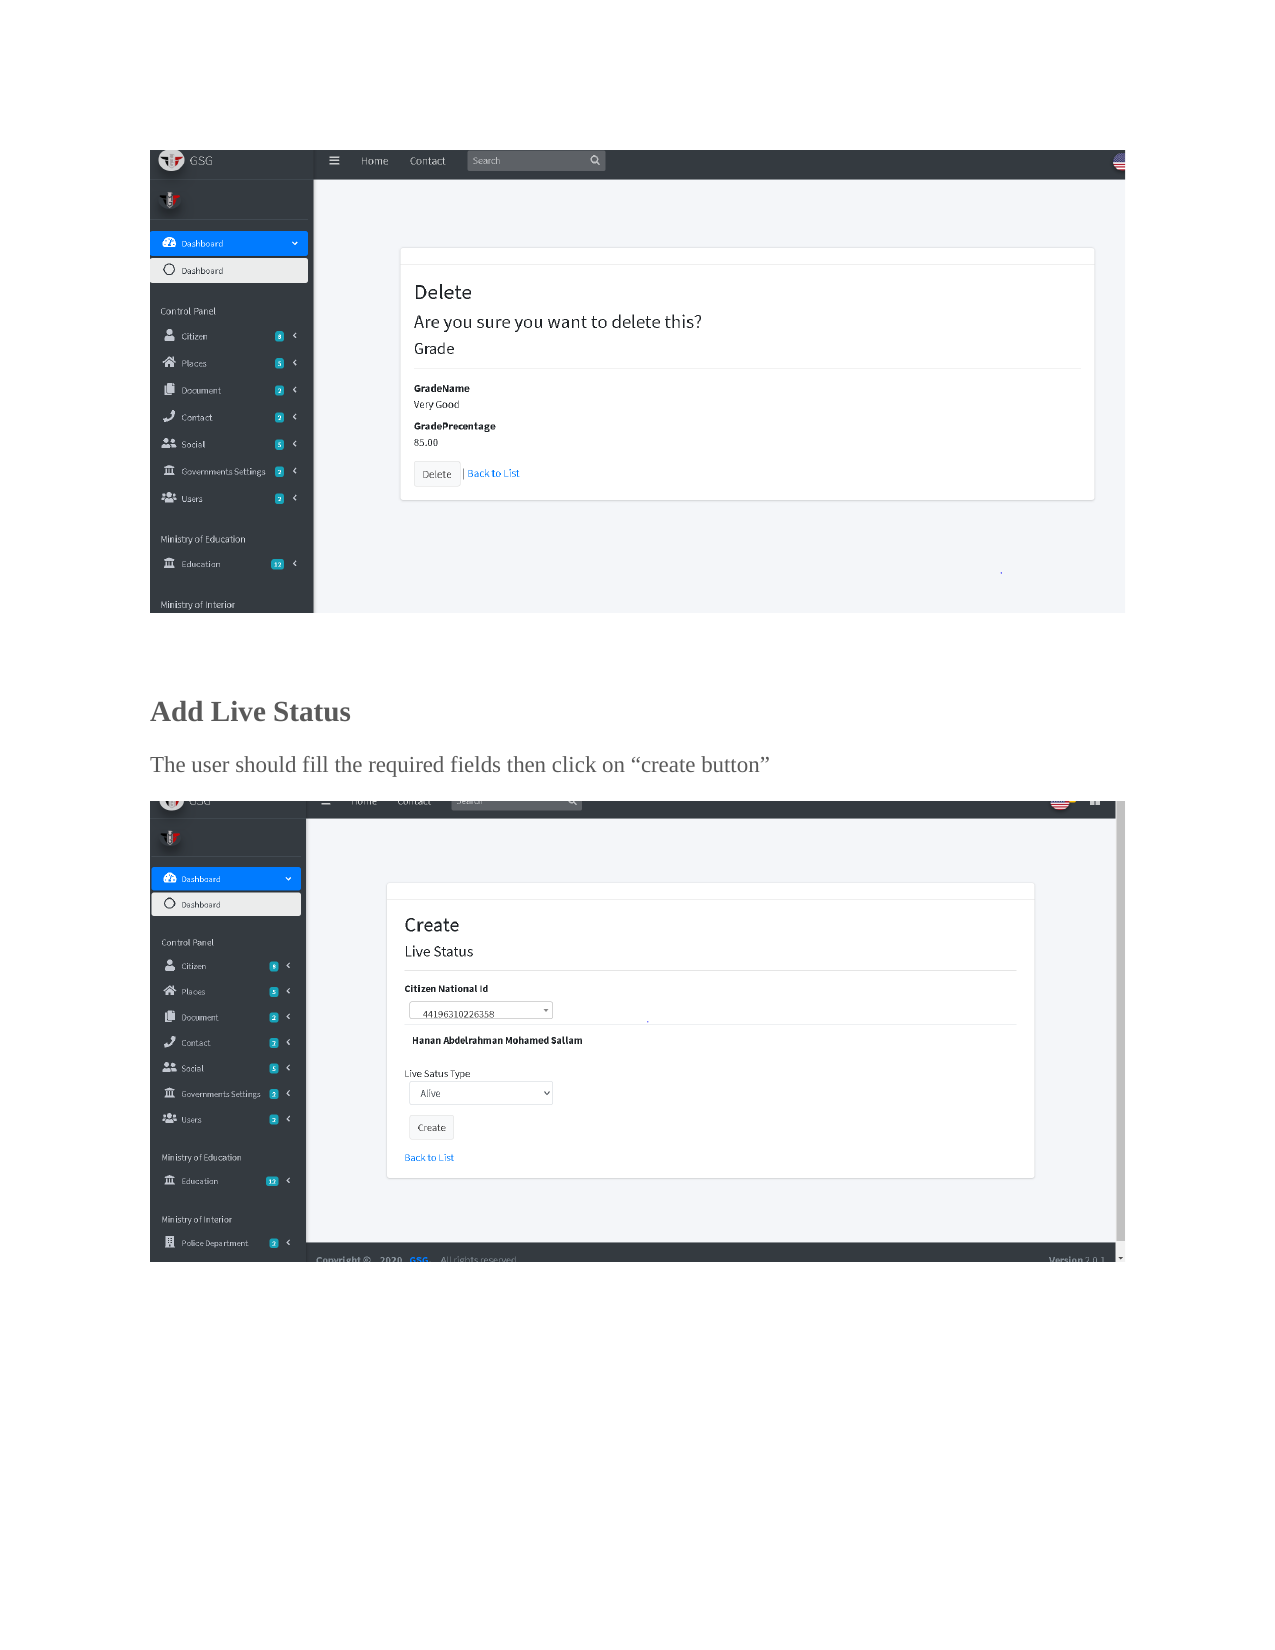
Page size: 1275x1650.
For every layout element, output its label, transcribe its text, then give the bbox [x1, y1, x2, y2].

picture [150, 150, 1125, 613]
text The user should fill the required fields then click on “create button” [150, 751, 1125, 778]
text Add Live Status [150, 694, 1125, 727]
picture [150, 801, 1125, 1262]
